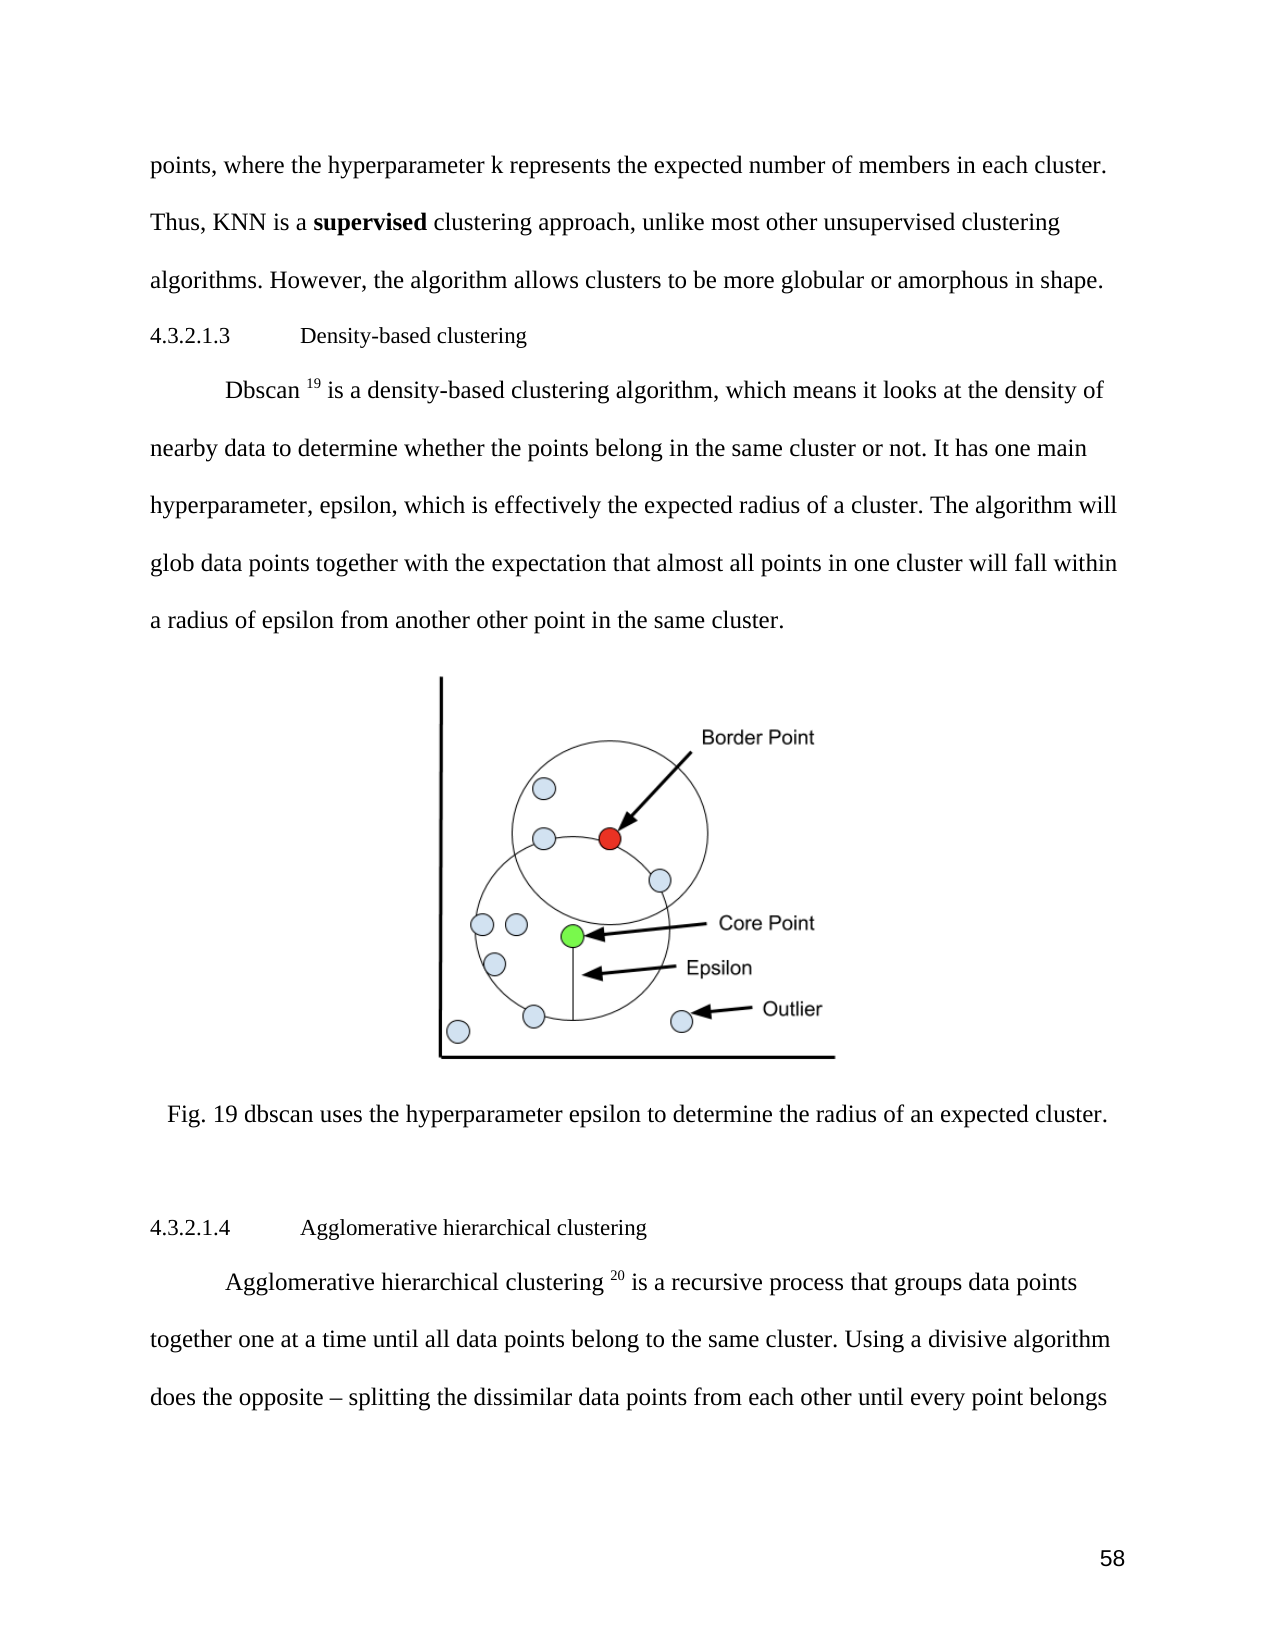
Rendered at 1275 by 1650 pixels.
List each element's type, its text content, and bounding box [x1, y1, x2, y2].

list Agglomerative hierarchical clustering [150, 1214, 1125, 1240]
text Fig. 19 dbscan uses the hyperparameter epsilon to determine the radius of an expected cluster. [150, 1099, 1125, 1128]
text Dbscan 19 is a density-based clustering algorithm, which means it looks at the density of nearby data to determine whether the points belong in the same cluster or not. It has one main hyperparameter, epsilon, which is effectively the expected radius of a cluster. The algorithm will glob data points together with the expectation that almost all points in one cluster will fall within a radius of epsilon from another other point in the same cluster. [150, 375, 1125, 634]
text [150, 150, 1125, 294]
picture [429, 662, 852, 1071]
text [150, 1267, 1125, 1411]
list Density-based clustering [150, 322, 1125, 349]
